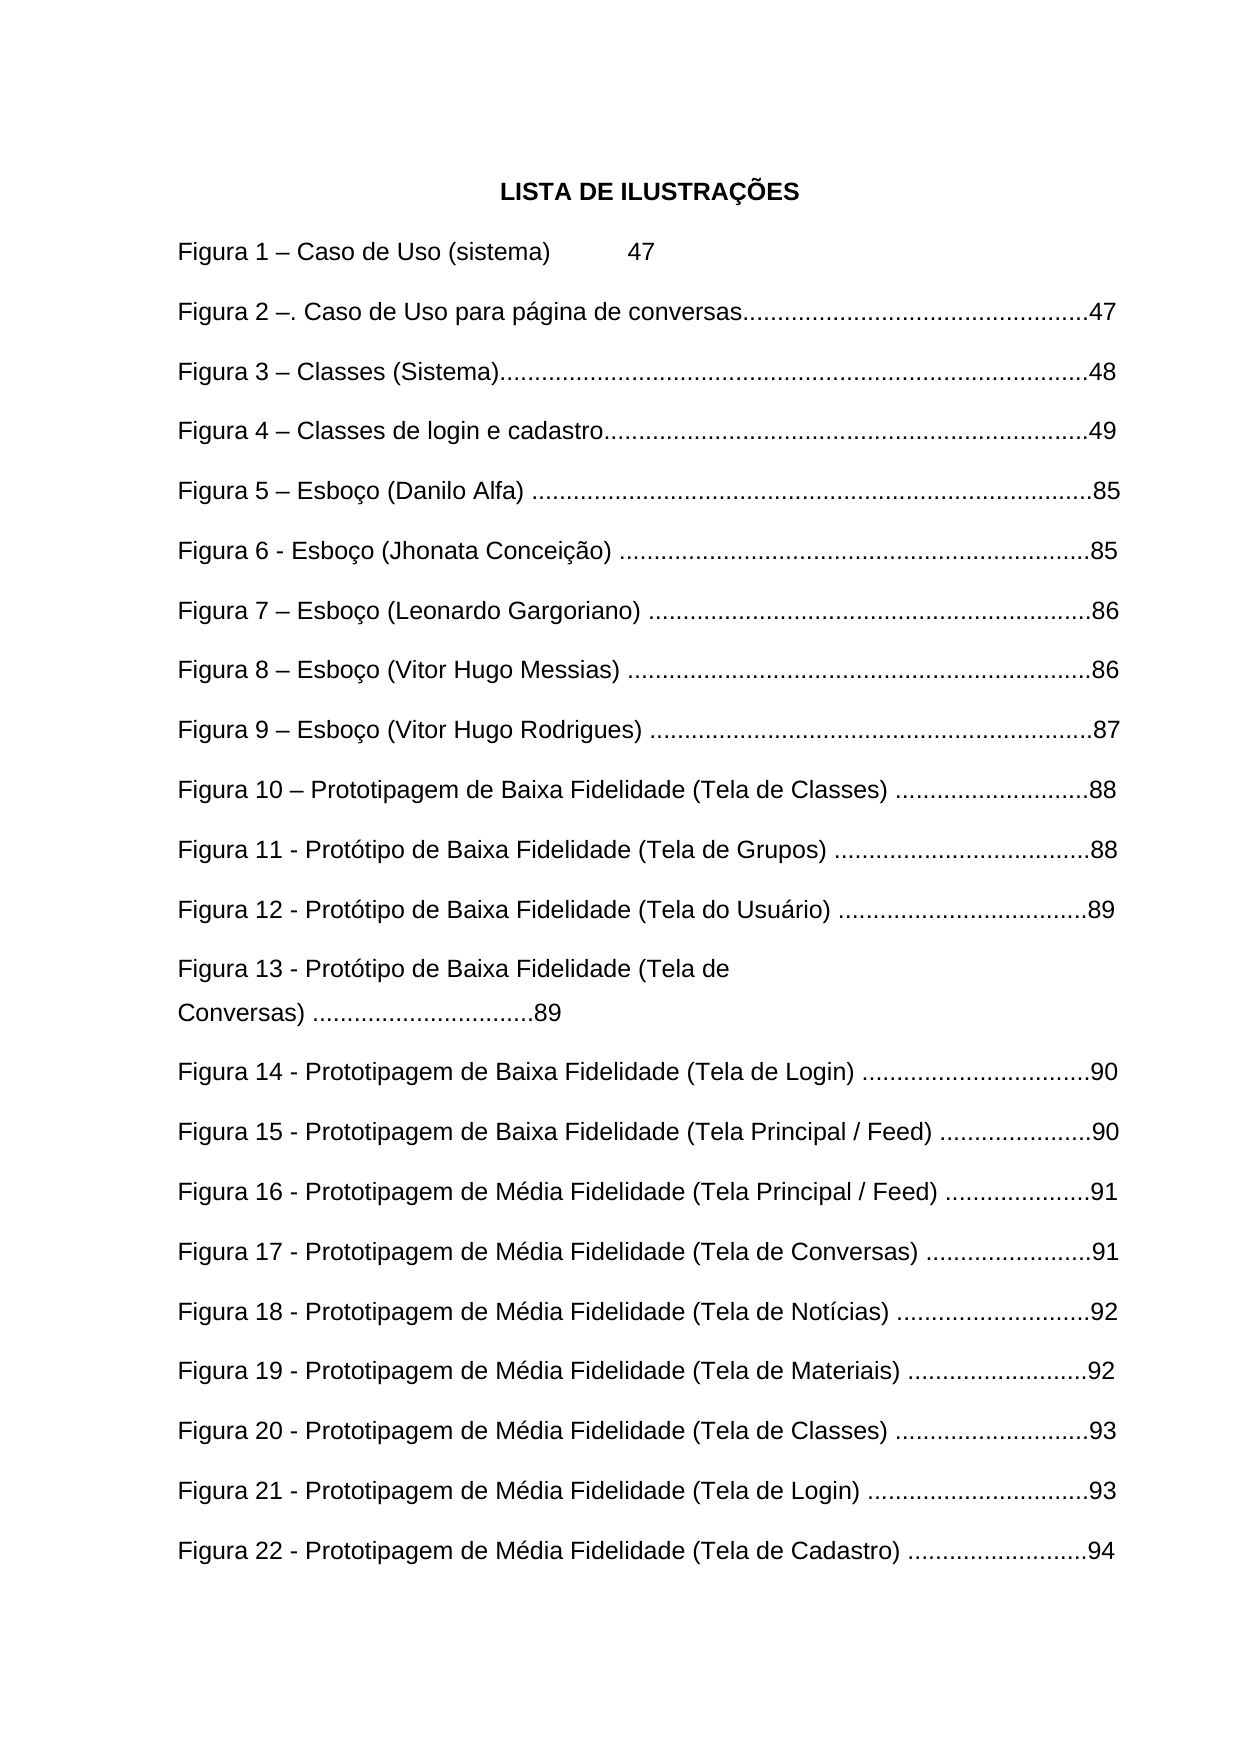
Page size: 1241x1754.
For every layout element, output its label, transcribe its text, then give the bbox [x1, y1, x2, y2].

text Figura 9 – Esboço (Vitor Hugo Rodrigues) ................................................................87 [177, 715, 1122, 744]
text Figura 12 - Protótipo de Baixa Fidelidade (Tela do Usuário) ....................................89 [177, 895, 1122, 923]
text Figura 5 – Esboço (Danilo Alfa) .................................................................................85 [177, 476, 1122, 505]
text Figura 4 – Classes de login e cadastro......................................................................49 [177, 416, 1122, 445]
text Figura 22 - Prototipagem de Média Fidelidade (Tela de Cadastro) ..........................94 [177, 1536, 1122, 1564]
text Figura 13 - Protótipo de Baixa Fidelidade (Tela de Conversas) ................................89 [177, 954, 1122, 1026]
text Figura 10 – Prototipagem de Baixa Fidelidade (Tela de Classes) ............................88 [177, 775, 1122, 804]
text Figura 19 - Prototipagem de Média Fidelidade (Tela de Materiais) ..........................92 [177, 1356, 1122, 1385]
text Figura 20 - Prototipagem de Média Fidelidade (Tela de Classes) ............................93 [177, 1416, 1122, 1445]
text Figura 15 - Prototipagem de Baixa Fidelidade (Tela Principal / Feed) ......................90 [177, 1117, 1122, 1146]
text Figura 8 – Esboço (Vitor Hugo Messias) ...................................................................86 [177, 656, 1122, 684]
text Figura 7 – Esboço (Leonardo Gargoriano) ................................................................86 [177, 596, 1122, 624]
text Figura 18 - Prototipagem de Média Fidelidade (Tela de Notícias) ............................92 [177, 1297, 1122, 1325]
text Figura 16 - Prototipagem de Média Fidelidade (Tela Principal / Feed) .....................91 [177, 1177, 1122, 1206]
text Figura 21 - Prototipagem de Média Fidelidade (Tela de Login) ................................93 [177, 1476, 1122, 1505]
text LISTA DE ILUSTRAÇÕES [177, 177, 1122, 206]
text Figura 3 – Classes (Sistema).....................................................................................48 [177, 357, 1122, 385]
text Figura 2 –. Caso de Uso para página de conversas..................................................47 [177, 297, 1122, 326]
text Figura 17 - Prototipagem de Média Fidelidade (Tela de Conversas) ........................91 [177, 1237, 1122, 1266]
text Figura 11 - Protótipo de Baixa Fidelidade (Tela de Grupos) .....................................88 [177, 835, 1122, 864]
text Figura 1 – Caso de Uso (sistema) 47 [177, 237, 1122, 266]
text Figura 14 - Prototipagem de Baixa Fidelidade (Tela de Login) .................................90 [177, 1057, 1122, 1086]
text Figura 6 - Esboço (Jhonata Conceição) ....................................................................85 [177, 536, 1122, 565]
